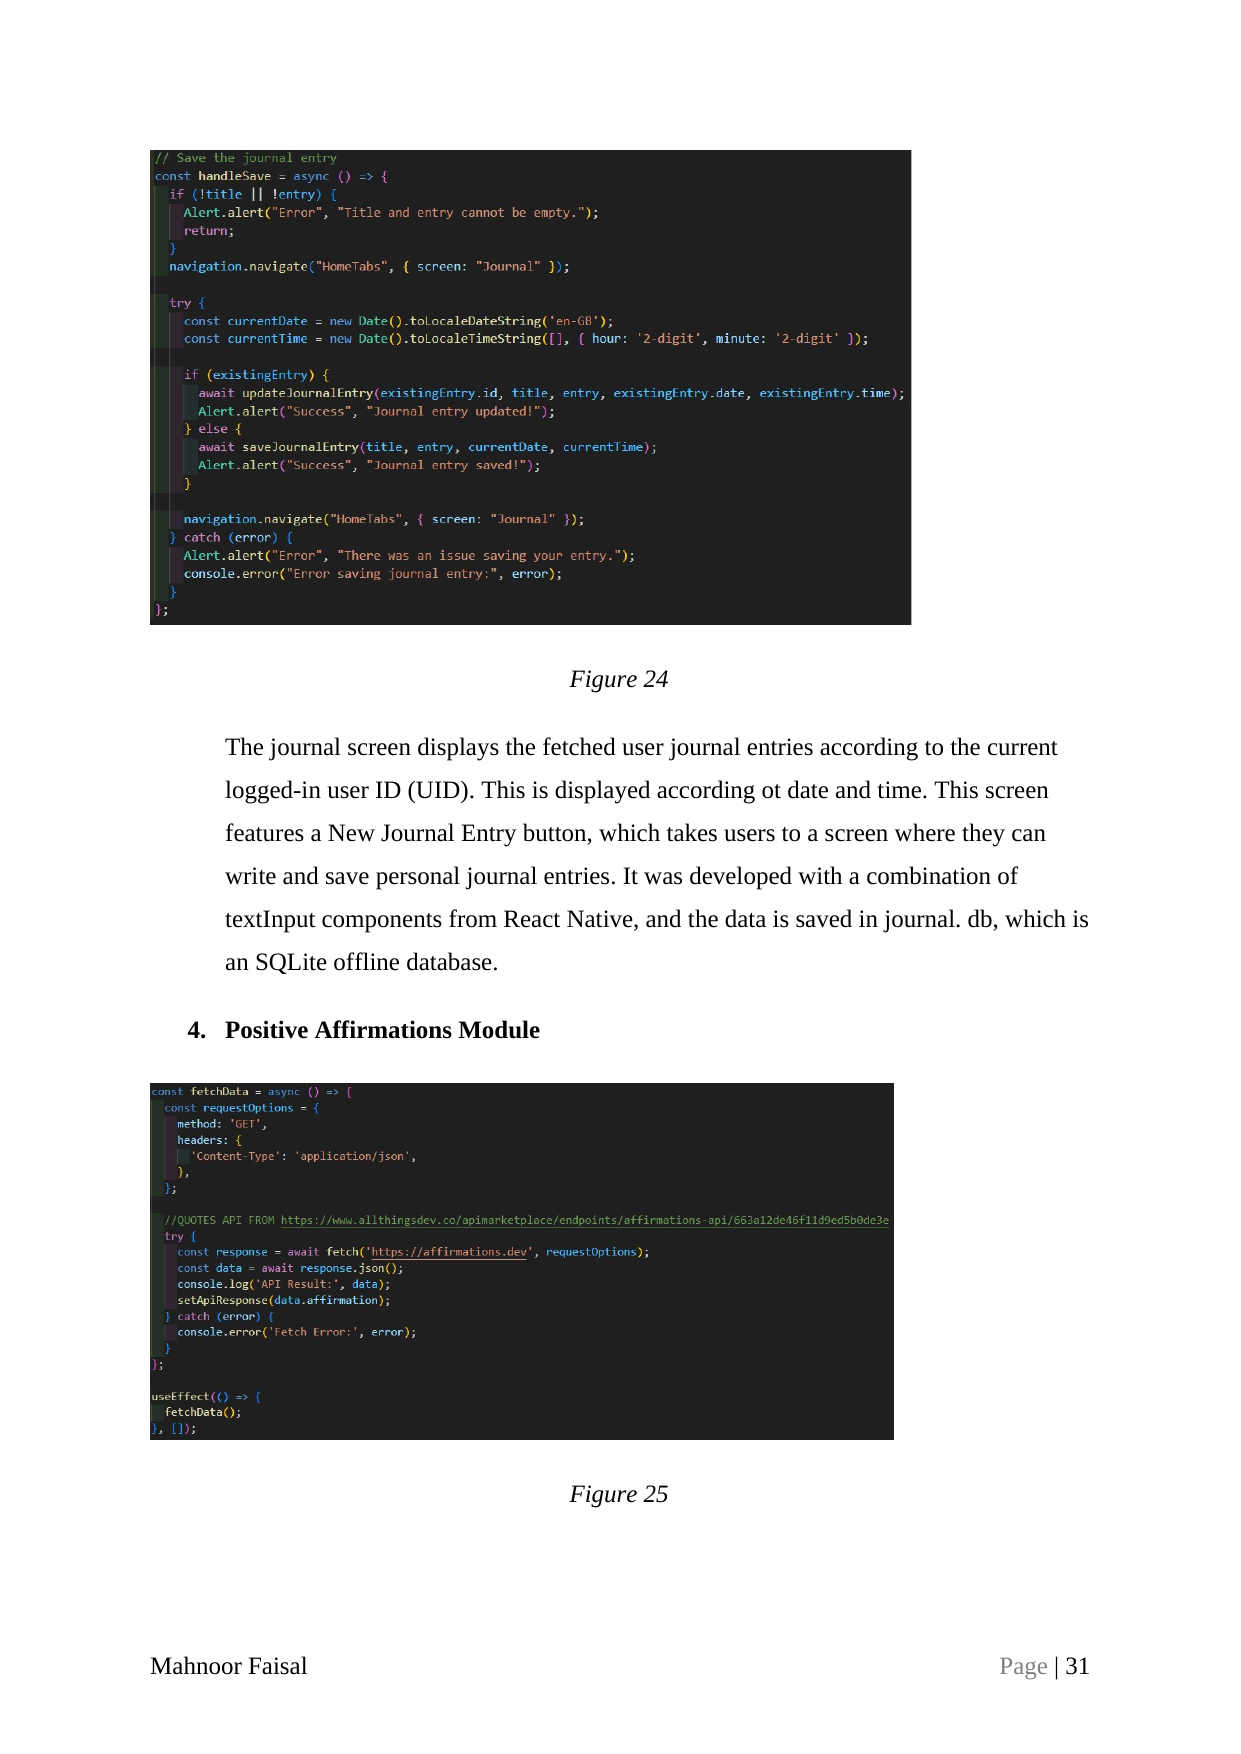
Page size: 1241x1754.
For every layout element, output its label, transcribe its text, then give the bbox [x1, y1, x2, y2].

picture [150, 1083, 894, 1440]
text Figure 25 [150, 1479, 1090, 1508]
list Positive Affirmations Module [187, 1016, 1090, 1044]
picture [150, 150, 912, 625]
text The journal screen displays the fetched user journal entries according to the current logged-in user ID (UID). This is displayed according ot date and time. This screen features a New Journal Entry button, which takes users to a screen where they can write and save personal journal entries. It was developed with a combination of textInput components from React Native, and the data is saved in journal. db, which is an SQLite offline database. [225, 732, 1090, 976]
text Figure 24 [150, 664, 1090, 692]
